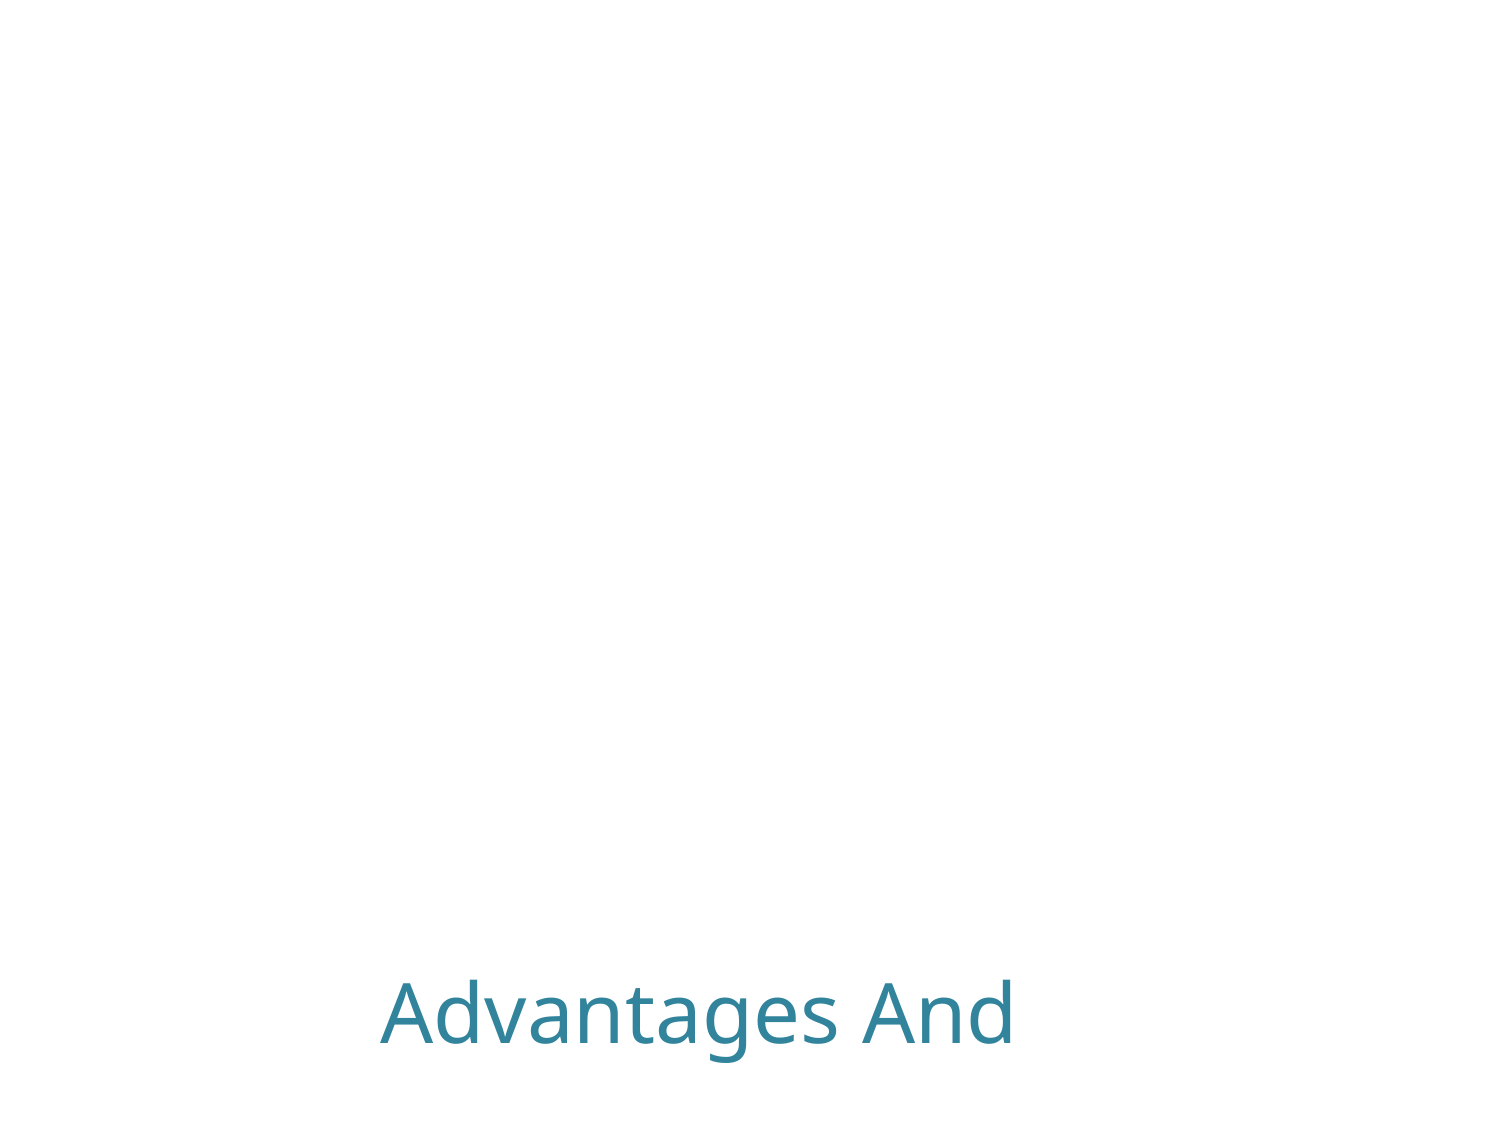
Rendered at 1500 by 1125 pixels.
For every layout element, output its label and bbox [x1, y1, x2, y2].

subtitle [380, 967, 1485, 1063]
